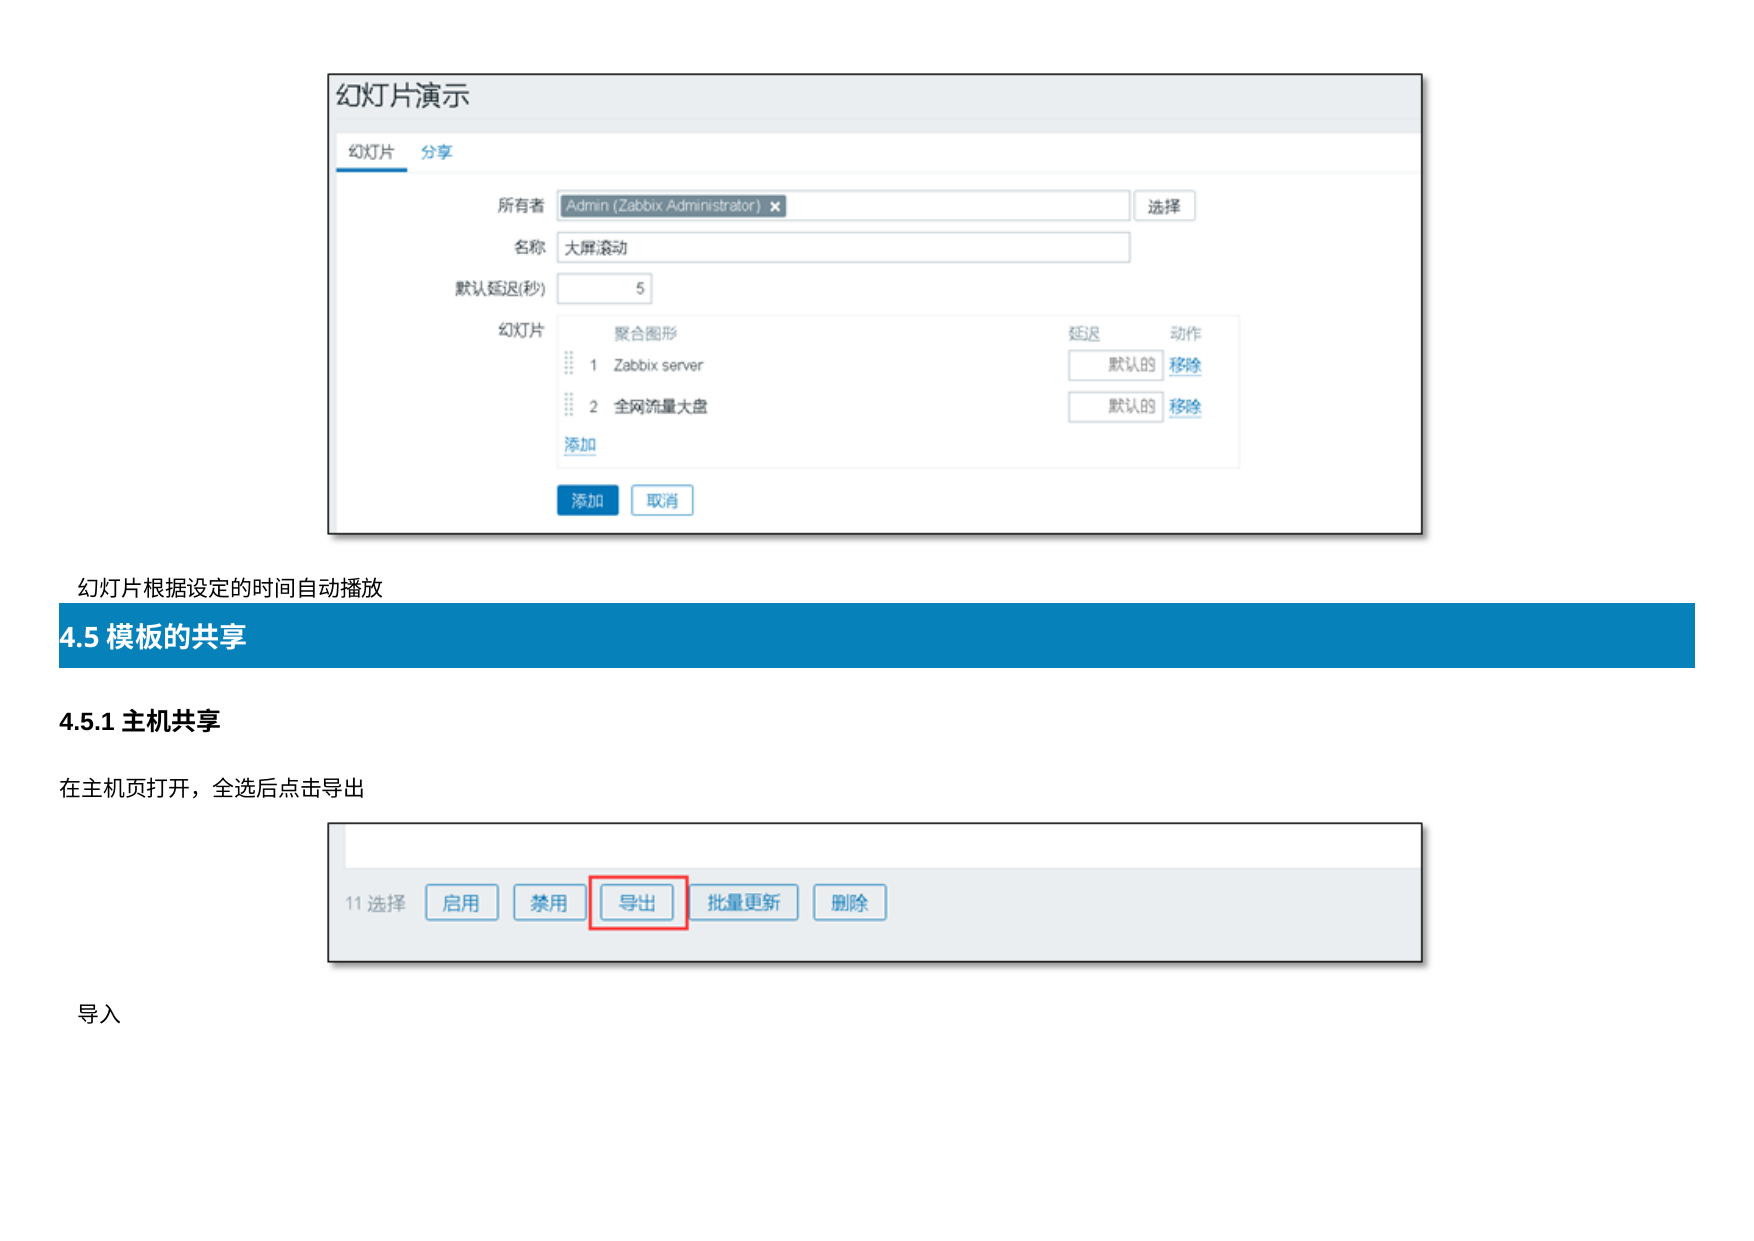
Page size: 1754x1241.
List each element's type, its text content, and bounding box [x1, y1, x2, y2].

text 导入 [59, 997, 1695, 1029]
text 4.5 模板的共享 [59, 603, 1695, 668]
text 幻灯片根据设定的时间自动播放 [59, 571, 1695, 603]
picture [323, 818, 1437, 977]
picture [323, 69, 1437, 549]
text 4.5.1 主机共享 [59, 687, 1695, 752]
text 在主机页打开，全选后点击导出 [59, 771, 1695, 803]
